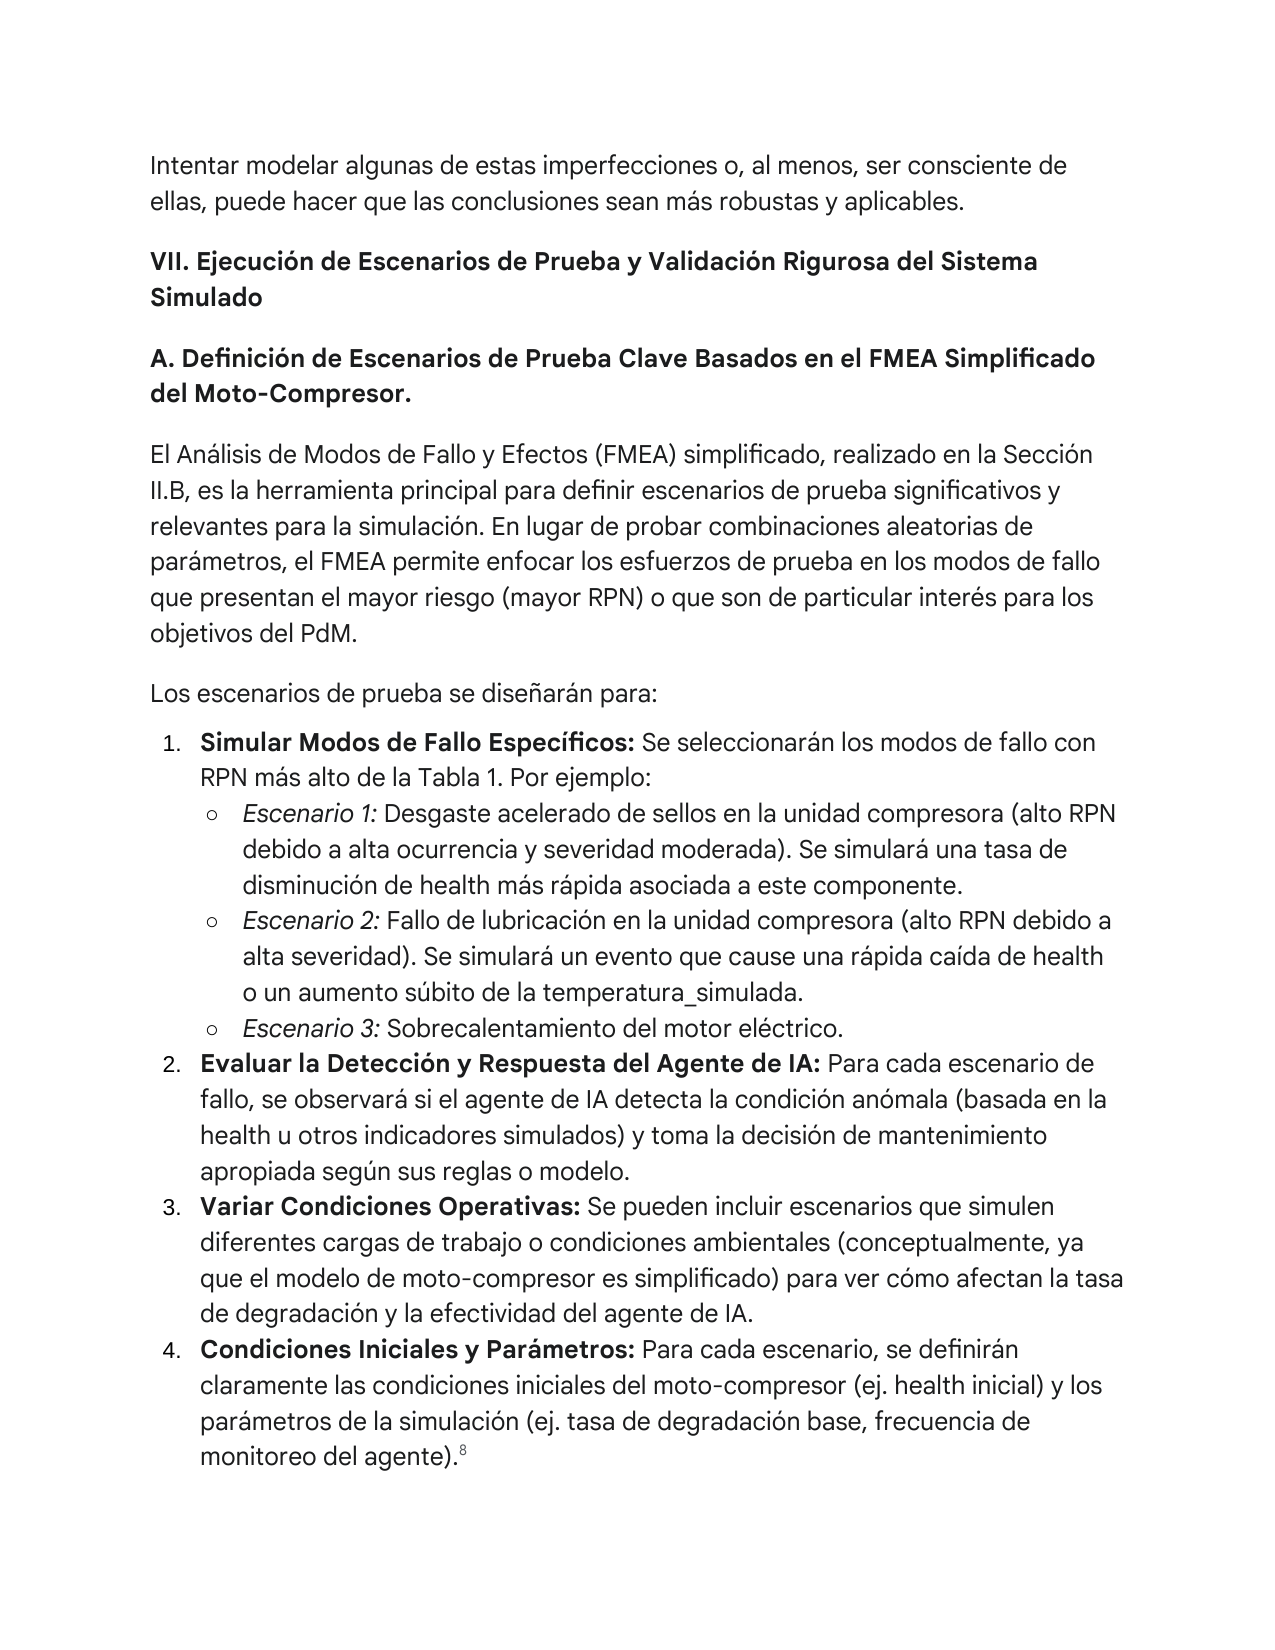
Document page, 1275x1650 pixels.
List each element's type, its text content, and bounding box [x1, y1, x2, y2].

text Los escenarios de prueba se diseñarán para: [150, 679, 1125, 710]
list Escenario 2: Fallo de lubricación en la unidad compresora (alto RPN debido a alta severidad). Se simulará un evento que cause una rápida caída de health o un aumento súbito de la temperatura_simulada. [205, 906, 1125, 1008]
text El Análisis de Modos de Fallo y Efectos (FMEA) simplificado, realizado en la Sección II.B, es la herramienta principal para definir escenarios de prueba significativos y relevantes para la simulación. En lugar de probar combinaciones aleatorias de parámetros, el FMEA permite enfocar los esfuerzos de prueba en los modos de fallo que presentan el mayor riesgo (mayor RPN) o que son de particular interés para los objetivos del PdM. [150, 439, 1125, 649]
text VII. Ejecución de Escenarios de Prueba y Validación Rigurosa del Sistema Simulado [150, 246, 1125, 313]
list Escenario 1: Desgaste acelerado de sellos en la unidad compresora (alto RPN debido a alta ocurrencia y severidad moderada). Se simulará una tasa de disminución de health más rápida asociada a este componente. [205, 798, 1125, 901]
list Simular Modos de Fallo Específicos: Se seleccionarán los modos de fallo con RPN más alto de la Tabla 1. Por ejemplo: [162, 727, 1125, 794]
list Condiciones Iniciales y Parámetros: Para cada escenario, se definirán claramente las condiciones iniciales del moto-compresor (ej. health inicial) y los parámetros de la simulación (ej. tasa de degradación base, frecuencia de monitoreo del agente).8 [162, 1334, 1125, 1473]
list Variar Condiciones Operativas: Se pueden incluir escenarios que simulen diferentes cargas de trabajo o condiciones ambientales (conceptualmente, ya que el modelo de moto-compresor es simplificado) para ver cómo afectan la tasa de degradación y la efectividad del agente de IA. [162, 1191, 1125, 1330]
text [150, 150, 1125, 217]
list Escenario 3: Sobrecalentamiento del motor eléctrico. [205, 1013, 1125, 1044]
text A. Definición de Escenarios de Prueba Clave Basados en el FMEA Simplificado del Moto-Compresor. [150, 343, 1125, 410]
list Evaluar la Detección y Respuesta del Agente de IA: Para cada escenario de fallo, se observará si el agente de IA detecta la condición anómala (basada en la health u otros indicadores simulados) y toma la decisión de mantenimiento apropiada según sus reglas o modelo. [162, 1048, 1125, 1187]
